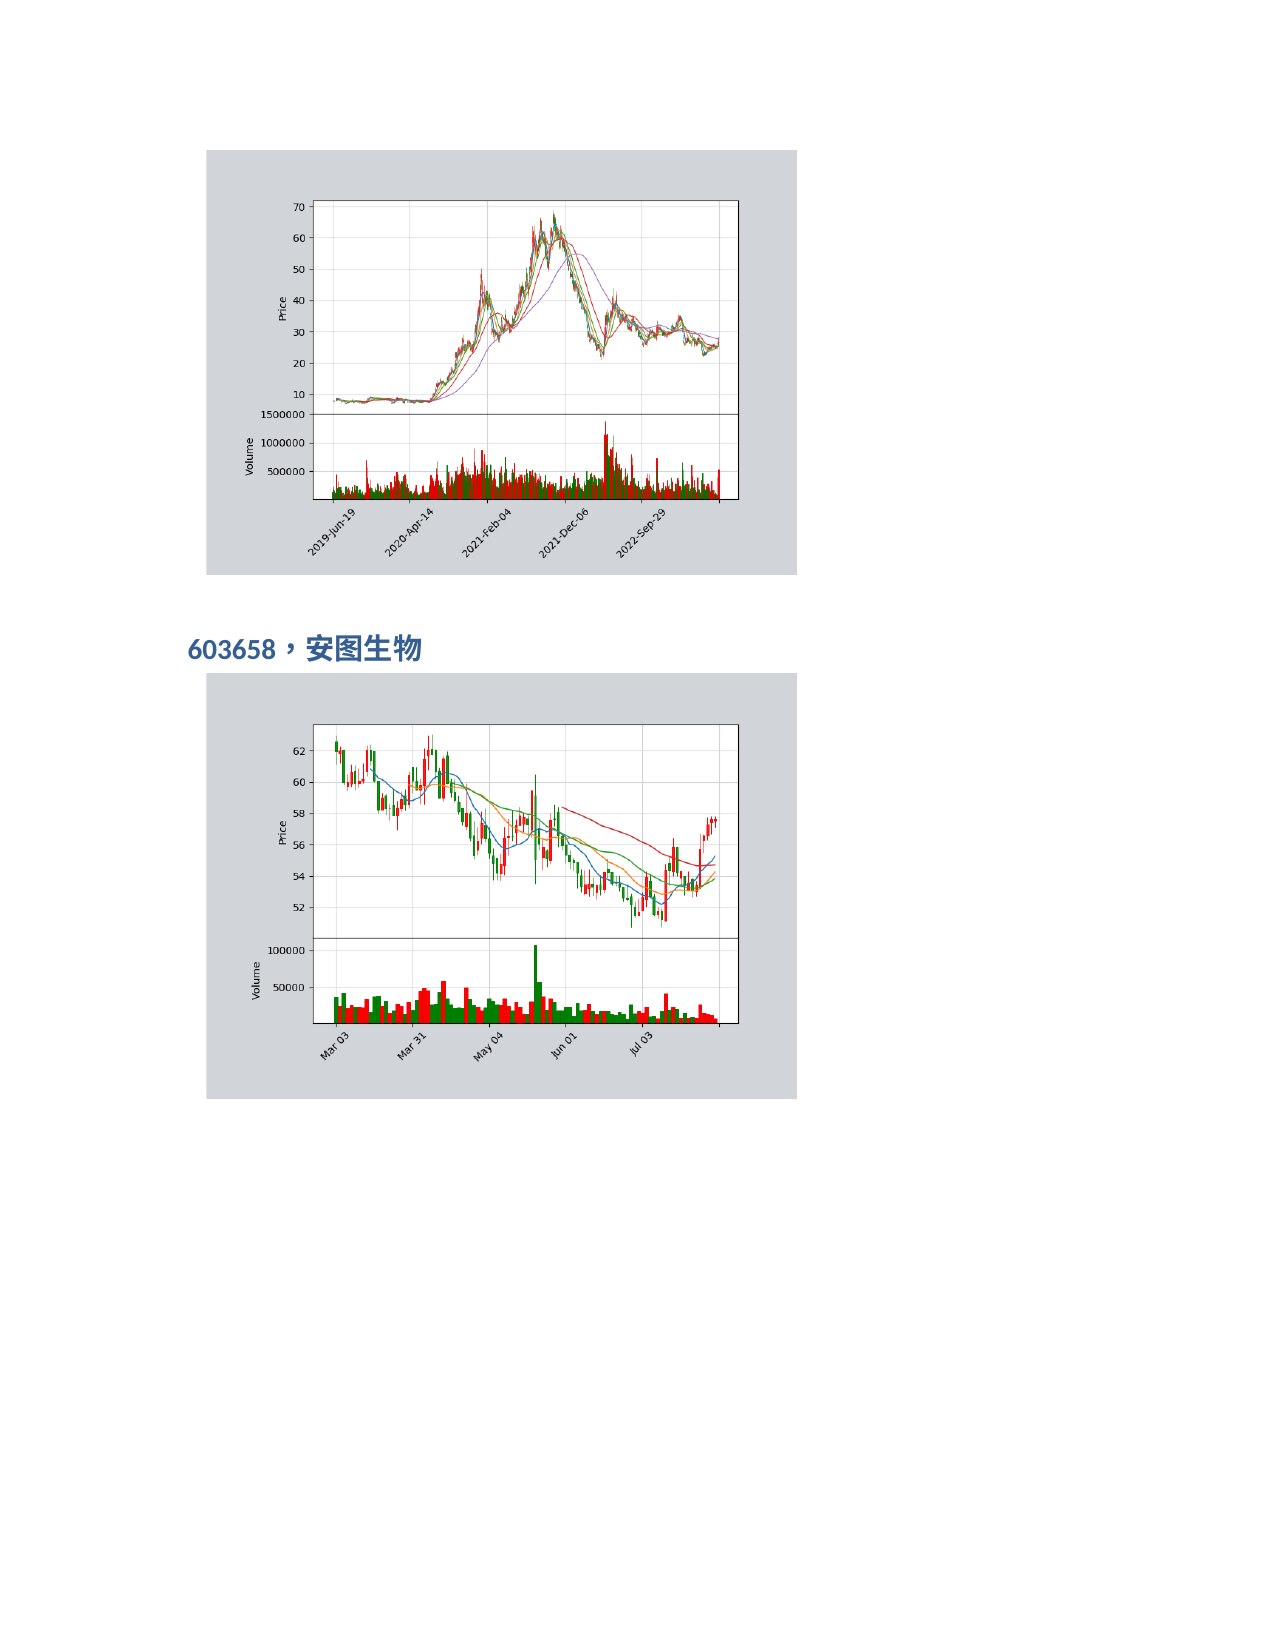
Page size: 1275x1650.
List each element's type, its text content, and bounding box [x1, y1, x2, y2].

picture [206, 673, 797, 1099]
subtitle 603658，安图生物 [187, 628, 1087, 668]
picture [206, 150, 797, 575]
